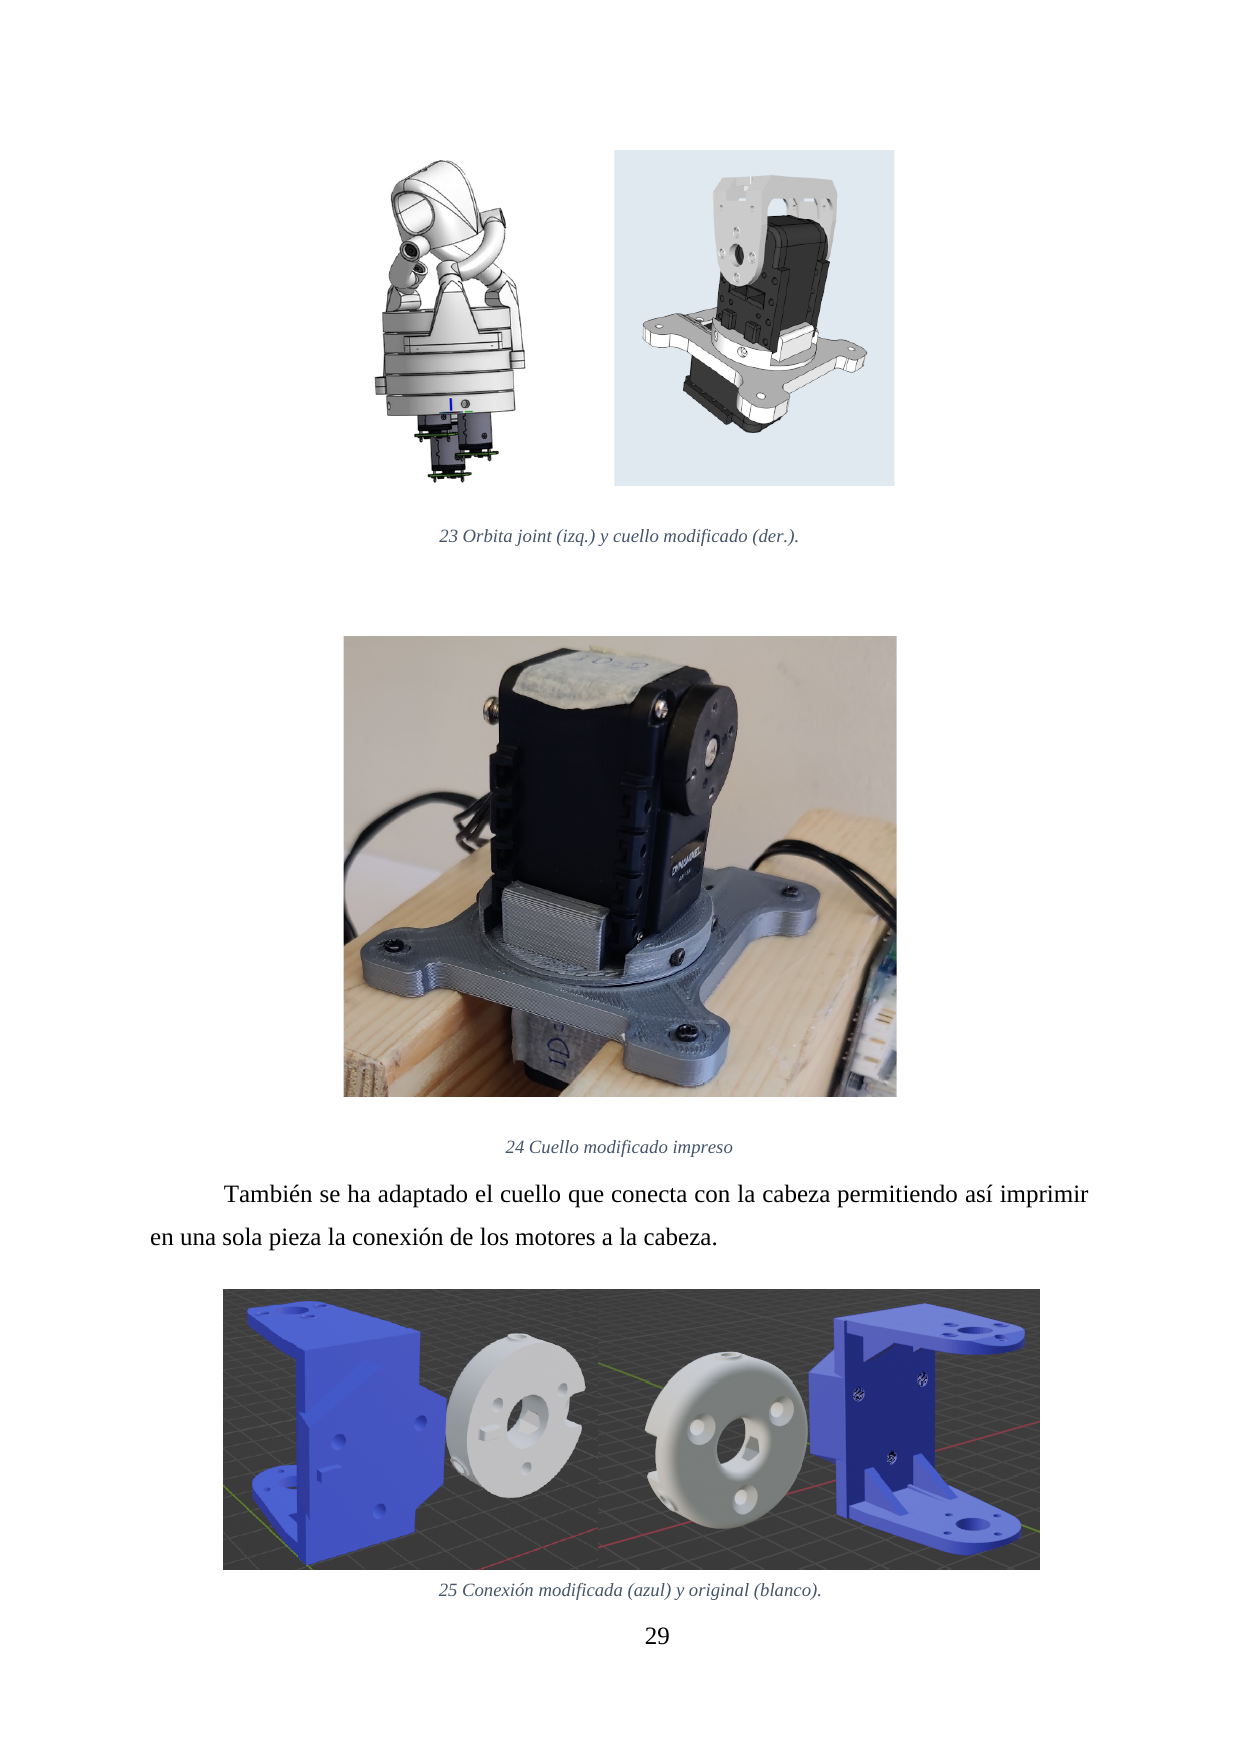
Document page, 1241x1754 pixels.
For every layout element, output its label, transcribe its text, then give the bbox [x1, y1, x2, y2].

text También se ha adaptado el cuello que conecta con la cabeza permitiendo así imprimir en una sola pieza la conexión de los motores a la cabeza. [150, 1179, 1090, 1251]
picture [614, 150, 895, 486]
picture [343, 636, 897, 1097]
picture [223, 1289, 1040, 1570]
picture [345, 149, 551, 485]
